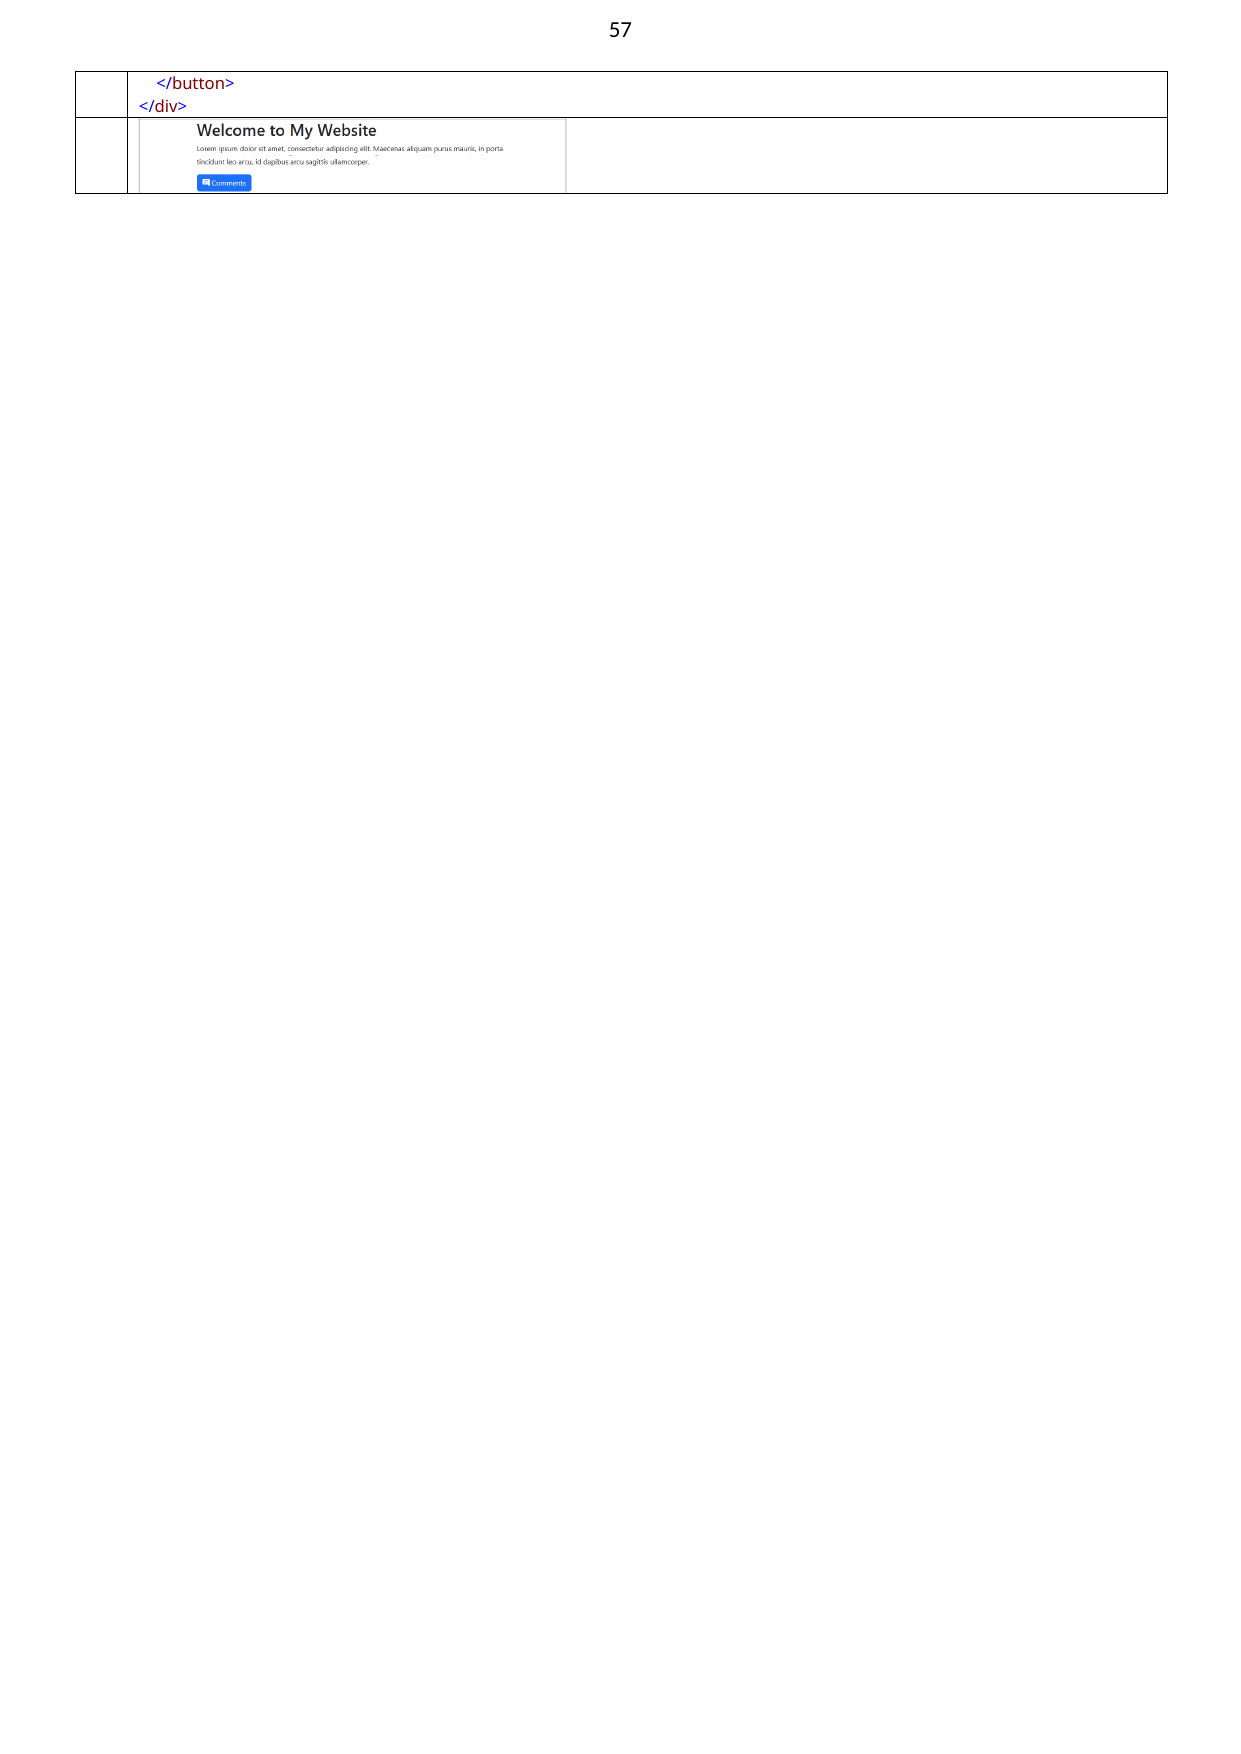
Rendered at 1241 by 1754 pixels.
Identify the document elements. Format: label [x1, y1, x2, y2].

table_cell [567, 118, 1167, 192]
picture [138, 118, 567, 193]
table_cell [128, 118, 138, 192]
table_cell [128, 72, 1167, 117]
table_cell [76, 72, 127, 117]
table_cell [76, 118, 127, 192]
